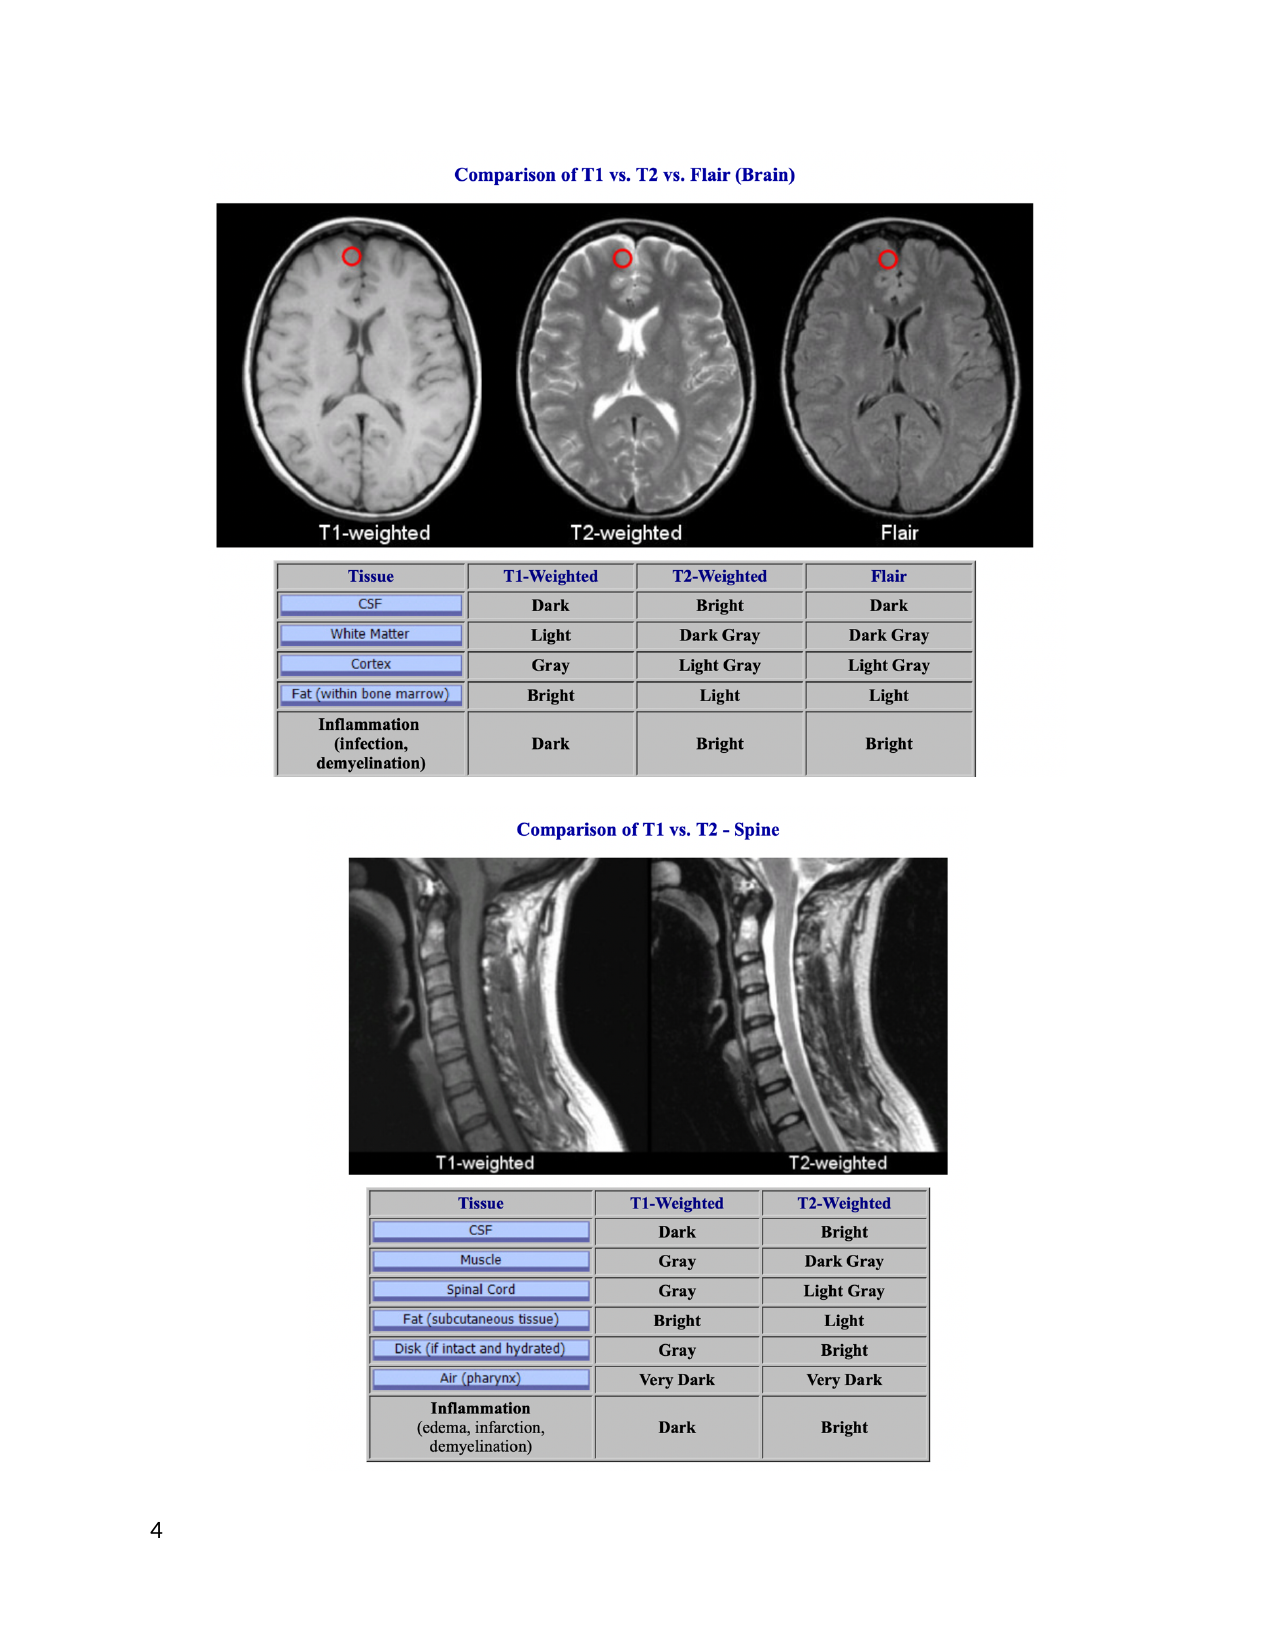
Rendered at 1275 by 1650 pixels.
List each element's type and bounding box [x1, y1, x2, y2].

picture [306, 806, 969, 1471]
picture [208, 150, 1068, 777]
